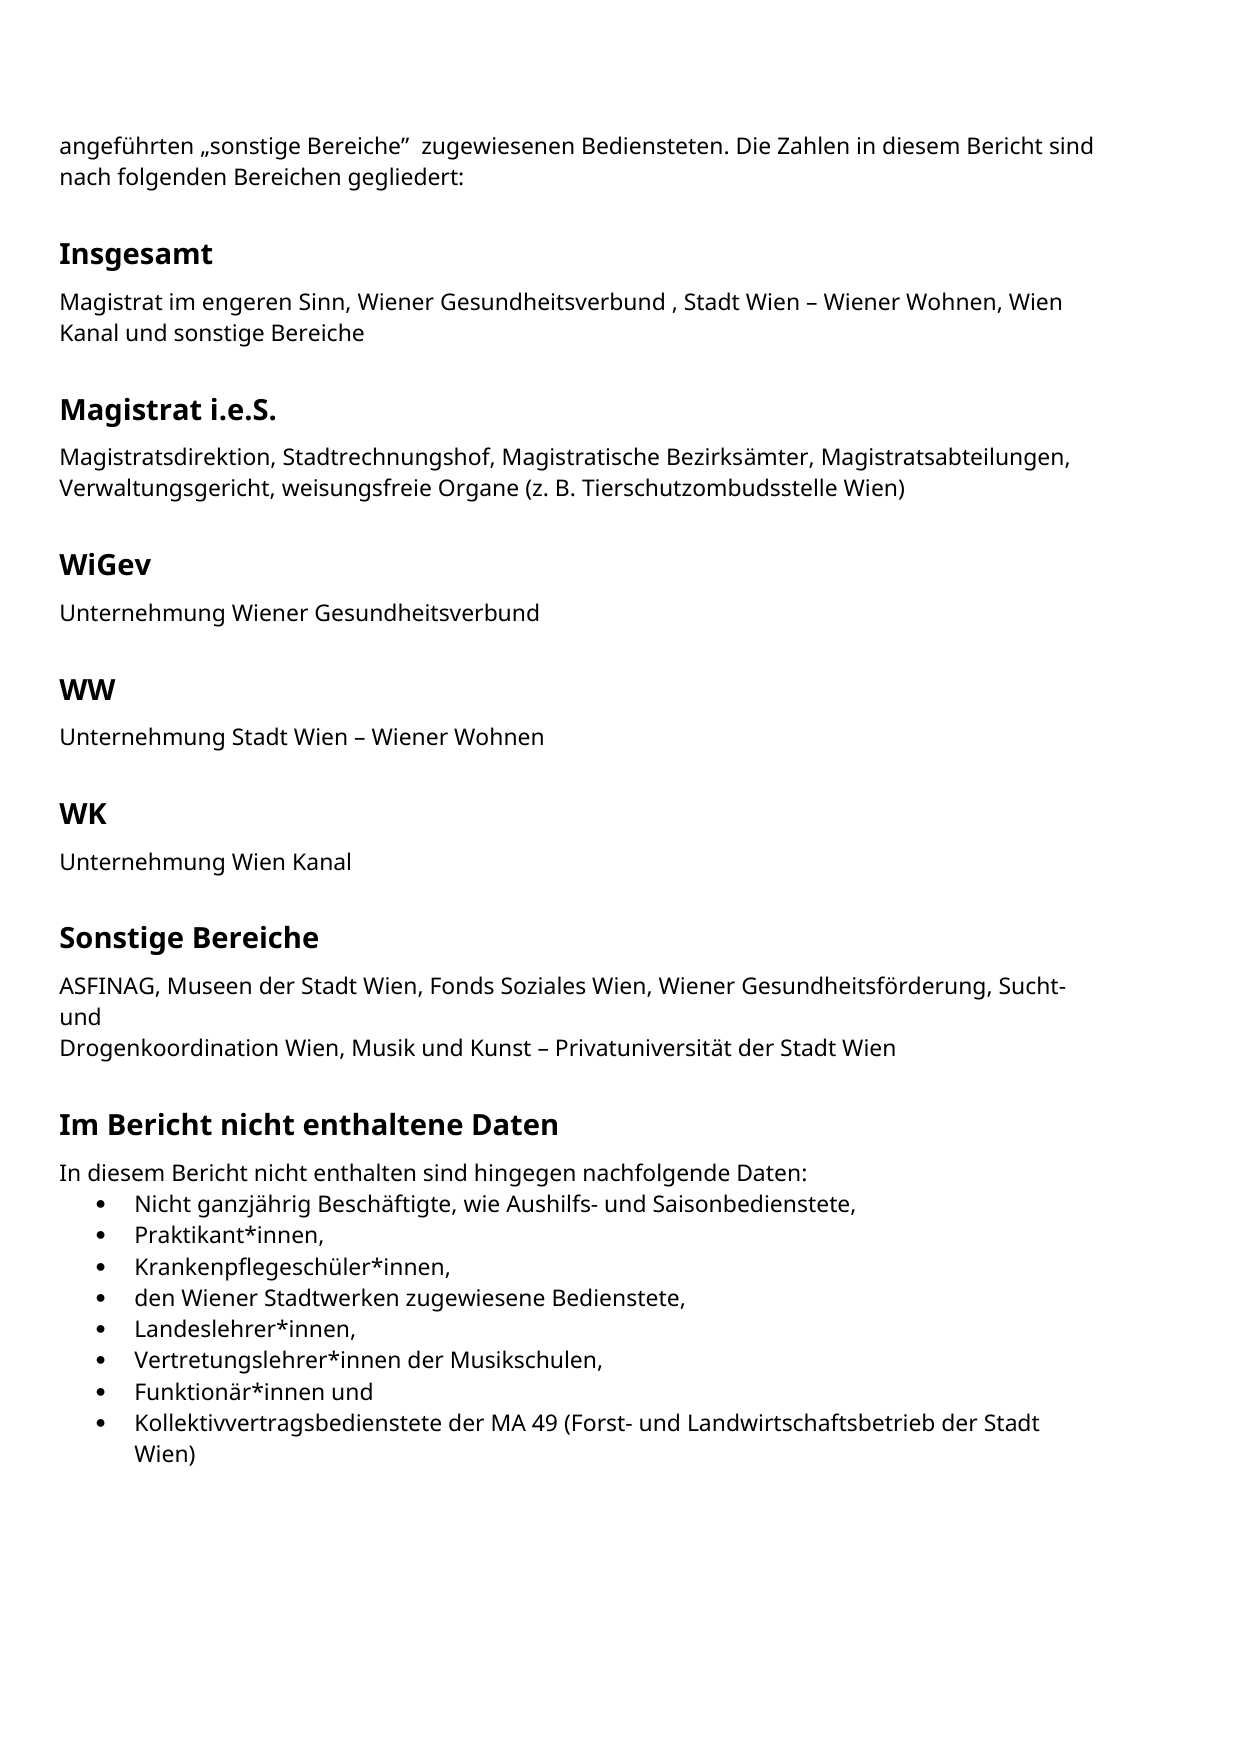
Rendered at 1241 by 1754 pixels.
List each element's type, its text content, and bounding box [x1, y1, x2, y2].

subtitle WiGev [59, 544, 1102, 584]
text Unternehmung Wien Kanal [59, 846, 1102, 877]
text In diesem Bericht nicht enthalten sind hingegen nachfolgende Daten: [59, 1157, 1102, 1188]
subtitle Sonstige Bereiche [59, 918, 1102, 957]
list den Wiener Stadtwerken zugewiesene Bedienstete, [97, 1282, 1102, 1313]
text Unternehmung Stadt Wien – Wiener Wohnen [59, 721, 1102, 752]
list Nicht ganzjährig Beschäftigte, wie Aushilfs- und Saisonbedienstete, [97, 1188, 1102, 1219]
subtitle WW [59, 669, 1102, 709]
list Vertretungslehrer*innen der Musikschulen, [97, 1344, 1102, 1376]
list Landeslehrer*innen, [97, 1313, 1102, 1344]
subtitle WK [59, 793, 1102, 833]
text Unternehmung Wiener Gesundheitsverbund [59, 597, 1102, 628]
subtitle Magistrat i.e.S. [59, 389, 1102, 429]
subtitle Im Bericht nicht enthaltene Daten [59, 1104, 1102, 1144]
text Magistrat im engeren Sinn, Wiener Gesundheitsverbund , Stadt Wien – Wiener Wohnen, Wien Kanal und sonstige Bereiche [59, 286, 1102, 348]
list Funktionär*innen und [97, 1376, 1102, 1407]
list Praktikant*innen, [97, 1219, 1102, 1251]
subtitle Insgesamt [59, 233, 1102, 273]
list Kollektivvertragsbedienstete der MA 49 (Forst- und Landwirtschaftsbetrieb der Stadt Wien) [97, 1407, 1102, 1469]
text Magistratsdirektion, Stadtrechnungshof, Magistratische Bezirksämter, Magistratsabteilungen, Verwaltungsgericht, weisungsfreie Organe (z. B. Tierschutzombudsstelle Wien) [59, 441, 1102, 504]
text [59, 130, 1102, 192]
text ASFINAG, Museen der Stadt Wien, Fonds Soziales Wien, Wiener Gesundheitsförderung, Sucht- und Drogenkoordination Wien, Musik und Kunst – Privatuniversität der Stadt Wien [59, 970, 1102, 1064]
list Krankenpflegeschüler*innen, [97, 1251, 1102, 1282]
